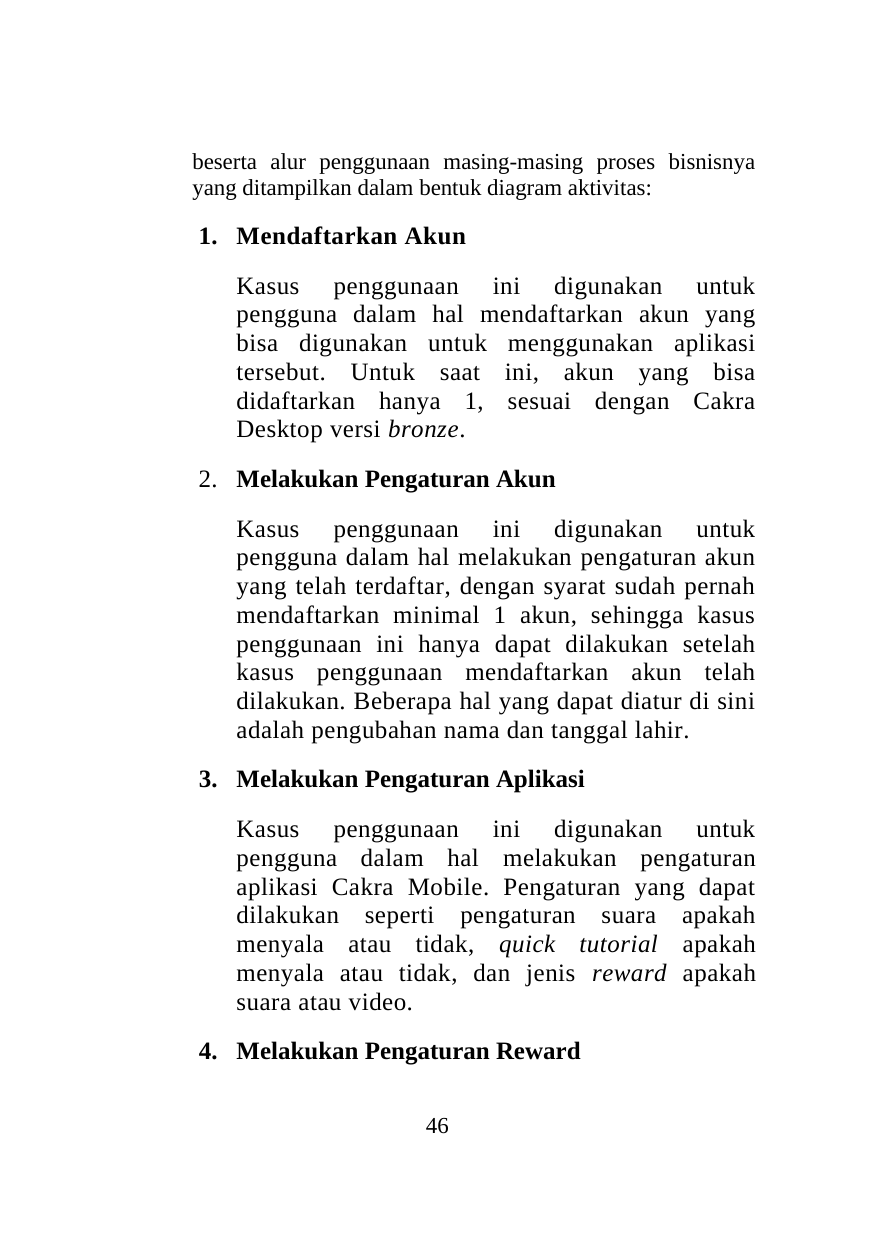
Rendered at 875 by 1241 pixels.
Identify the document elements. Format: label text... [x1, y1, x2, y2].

subtitle Kasus penggunaan ini digunakan untuk pengguna dalam hal melakukan pengaturan akun yang telah terdaftar, dengan syarat sudah pernah mendaftarkan minimal 1 akun, sehingga kasus penggunaan ini hanya dapat dilakukan setelah kasus penggunaan mendaftarkan akun telah dilakukan. Beberapa hal yang dapat diatur di sini adalah pengubahan nama dan tanggal lahir. [236, 514, 756, 744]
subtitle Melakukan Pengaturan Aplikasi [217, 764, 756, 793]
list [192, 148, 756, 200]
subtitle Melakukan Pengaturan Reward [217, 1036, 756, 1065]
subtitle Melakukan Pengaturan Akun [217, 464, 756, 493]
subtitle Kasus penggunaan ini digunakan untuk pengguna dalam hal melakukan pengaturan aplikasi Cakra Mobile. Pengaturan yang dapat dilakukan seperti pengaturan suara apakah menyala atau tidak, quick tutorial apakah menyala atau tidak, dan jenis reward apakah suara atau video. [236, 814, 756, 1015]
subtitle Kasus penggunaan ini digunakan untuk pengguna dalam hal mendaftarkan akun yang bisa digunakan untuk menggunakan aplikasi tersebut. Untuk saat ini, akun yang bisa didaftarkan hanya 1, sesuai dengan Cakra Desktop versi bronze. [236, 271, 756, 443]
subtitle Mendaftarkan Akun [217, 221, 756, 250]
